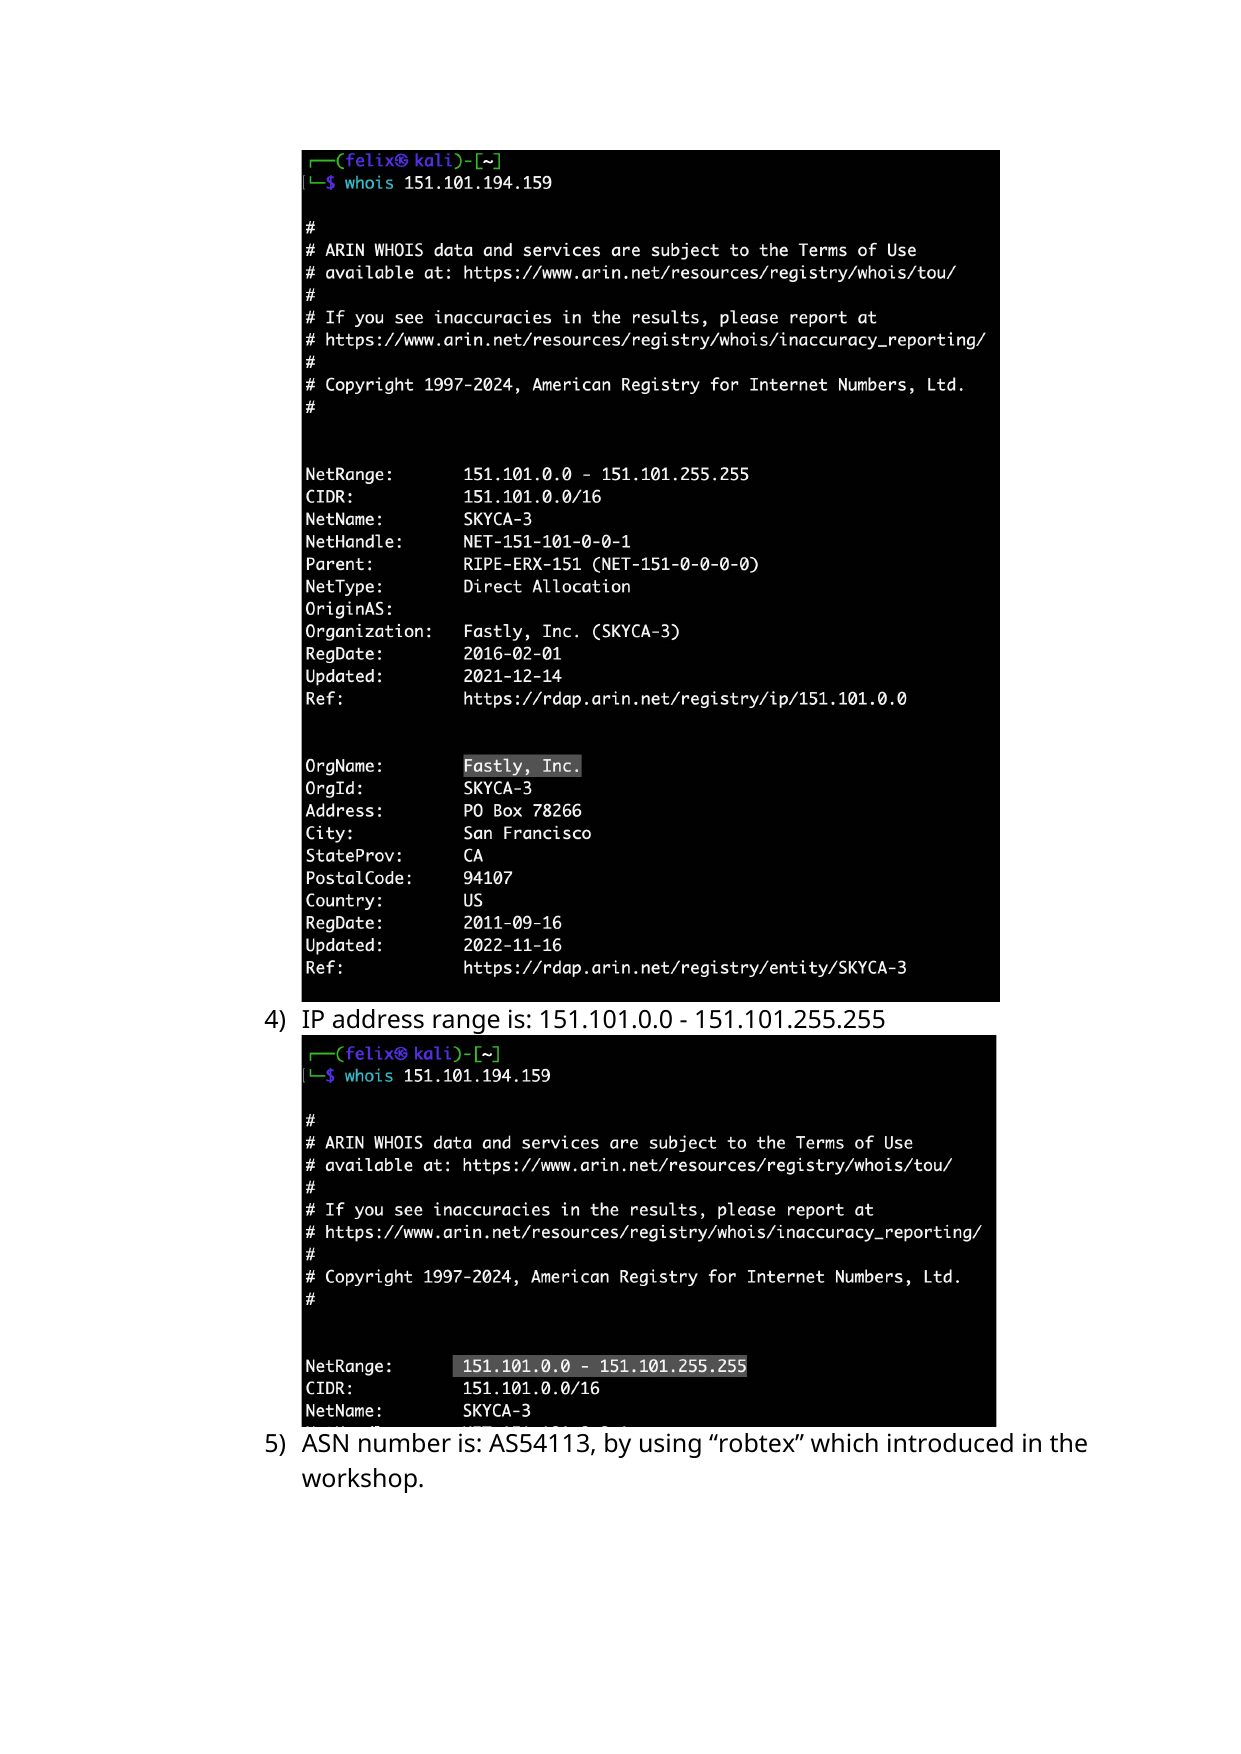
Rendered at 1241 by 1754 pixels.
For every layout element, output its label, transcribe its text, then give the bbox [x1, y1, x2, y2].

picture [301, 1035, 997, 1427]
picture [301, 150, 1000, 1002]
list ASN number is: AS54113, by using “robtex” which introduced in the workshop. [264, 1426, 1090, 1494]
list IP address range is: 151.101.0.0 - 151.101.255.255 [264, 1001, 1090, 1035]
